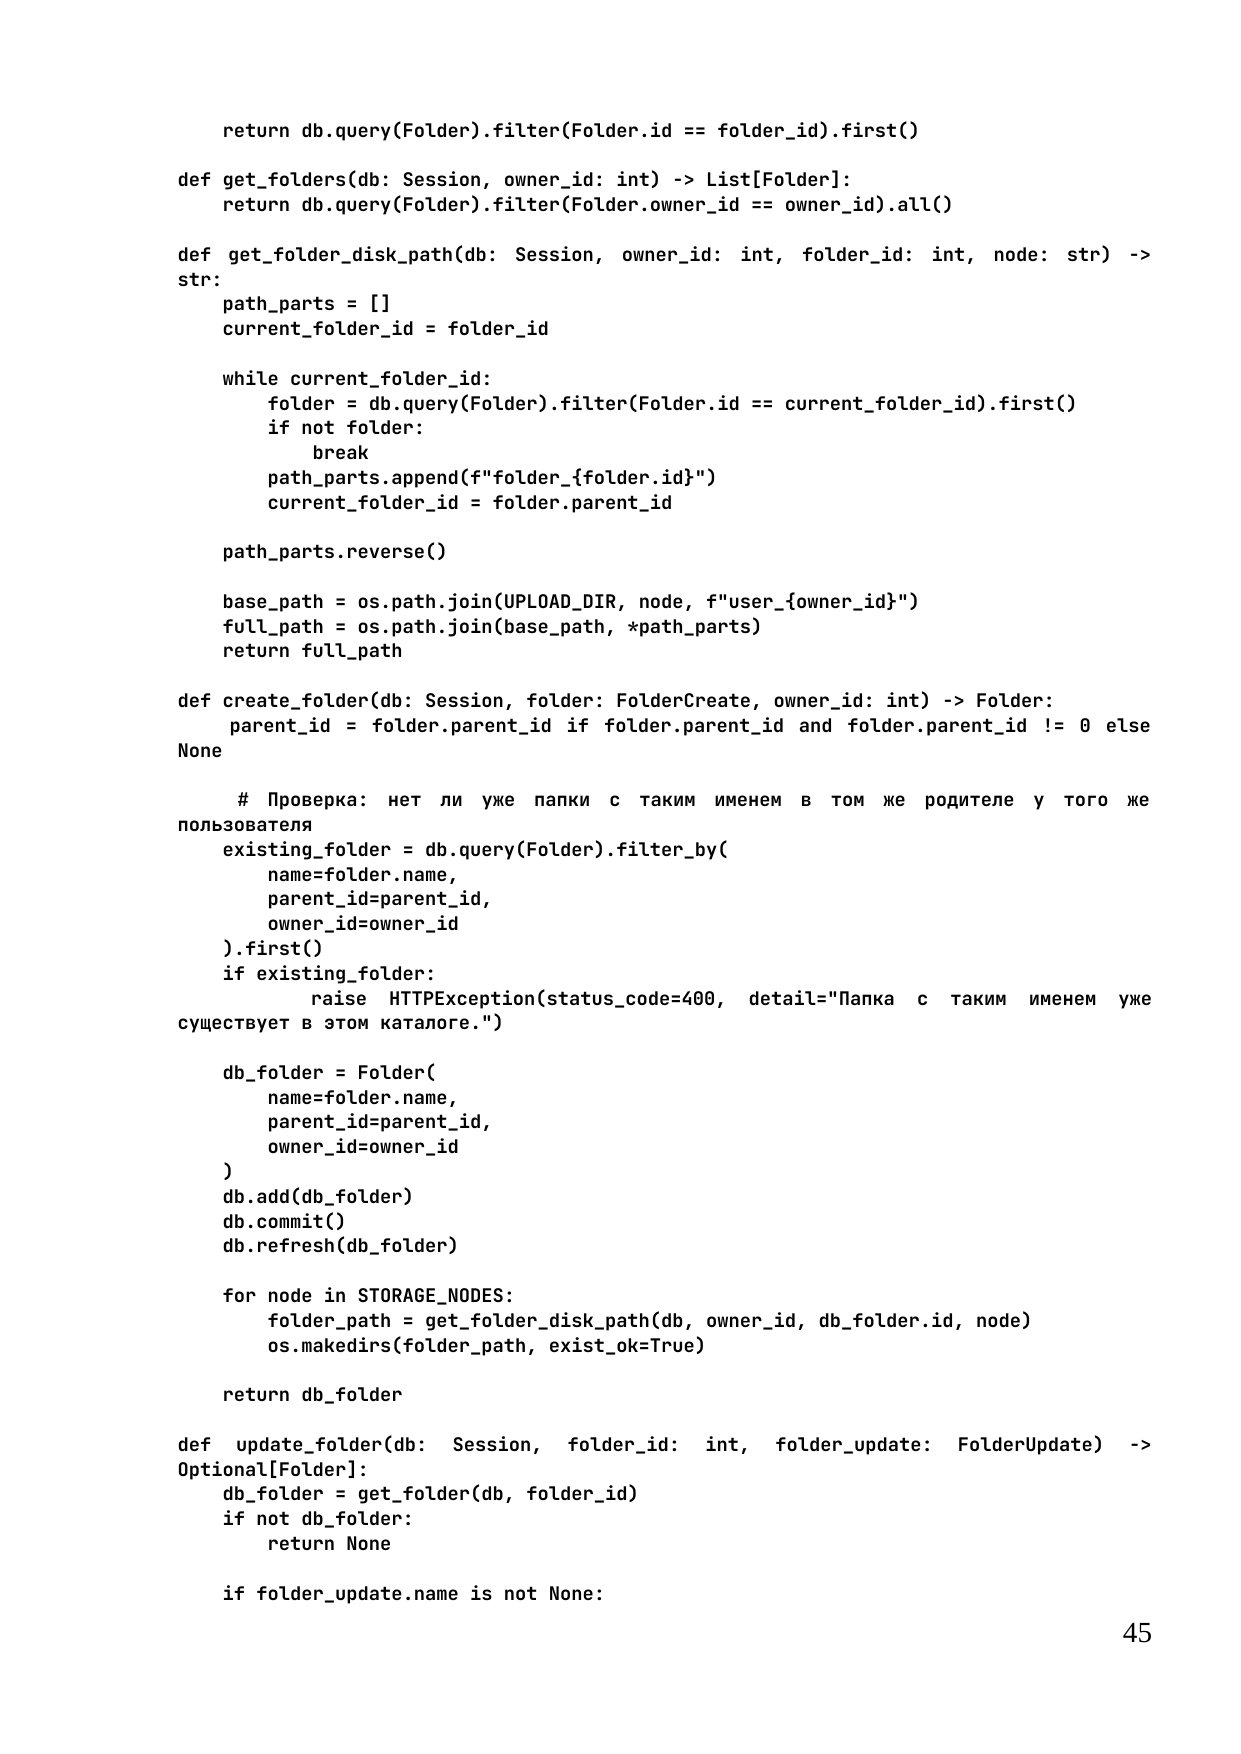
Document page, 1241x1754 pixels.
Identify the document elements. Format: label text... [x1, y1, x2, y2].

text if not folder: [177, 416, 1152, 440]
text def get_folder_disk_path(db: Session, owner_id: int, folder_id: int, node: str) -> str: [177, 242, 1152, 292]
text ).first() [177, 936, 1152, 961]
text db.refresh(db_folder) [177, 1234, 1152, 1258]
text def get_folders(db: Session, owner_id: int) -> List[Folder]: [177, 168, 1152, 192]
text return db.query(Folder).filter(Folder.owner_id == owner_id).all() [177, 192, 1152, 217]
text break [177, 440, 1152, 465]
text # Проверка: нет ли уже папки с таким именем в том же родителе у того же пользователя [177, 787, 1152, 837]
text os.makedirs(folder_path, exist_ok=True) [177, 1333, 1152, 1358]
text return None [177, 1531, 1152, 1556]
text db_folder = Folder( [177, 1060, 1152, 1085]
text db.commit() [177, 1209, 1152, 1234]
text path_parts.reverse() [177, 539, 1152, 564]
text existing_folder = db.query(Folder).filter_by( [177, 837, 1152, 862]
text return db.query(Folder).filter(Folder.id == folder_id).first() [177, 118, 1152, 143]
text def update_folder(db: Session, folder_id: int, folder_update: FolderUpdate) -> Optional[Folder]: [177, 1432, 1152, 1482]
text folder_path = get_folder_disk_path(db, owner_id, db_folder.id, node) [177, 1308, 1152, 1333]
text parent_id=parent_id, [177, 887, 1152, 911]
text while current_folder_id: [177, 366, 1152, 391]
text for node in STORAGE_NODES: [177, 1283, 1152, 1308]
text parent_id=parent_id, [177, 1110, 1152, 1134]
text if not db_folder: [177, 1506, 1152, 1531]
text owner_id=owner_id [177, 911, 1152, 936]
text def create_folder(db: Session, folder: FolderCreate, owner_id: int) -> Folder: [177, 688, 1152, 713]
text owner_id=owner_id [177, 1134, 1152, 1159]
text ) [177, 1159, 1152, 1184]
text if folder_update.name is not None: [177, 1581, 1152, 1606]
text raise HTTPException(status_code=400, detail="Папка с таким именем уже существует в этом каталоге.") [177, 986, 1152, 1035]
text db.add(db_folder) [177, 1184, 1152, 1209]
text current_folder_id = folder_id [177, 316, 1152, 341]
text path_parts = [] [177, 292, 1152, 316]
text full_path = os.path.join(base_path, *path_parts) [177, 614, 1152, 639]
text parent_id = folder.parent_id if folder.parent_id and folder.parent_id != 0 else None [177, 713, 1152, 763]
text name=folder.name, [177, 862, 1152, 887]
text folder = db.query(Folder).filter(Folder.id == current_folder_id).first() [177, 391, 1152, 416]
text current_folder_id = folder.parent_id [177, 490, 1152, 515]
text db_folder = get_folder(db, folder_id) [177, 1482, 1152, 1506]
text name=folder.name, [177, 1085, 1152, 1110]
text return db_folder [177, 1382, 1152, 1407]
text base_path = os.path.join(UPLOAD_DIR, node, f"user_{owner_id}") [177, 589, 1152, 614]
text return full_path [177, 639, 1152, 663]
text if existing_folder: [177, 961, 1152, 986]
text path_parts.append(f"folder_{folder.id}") [177, 465, 1152, 490]
